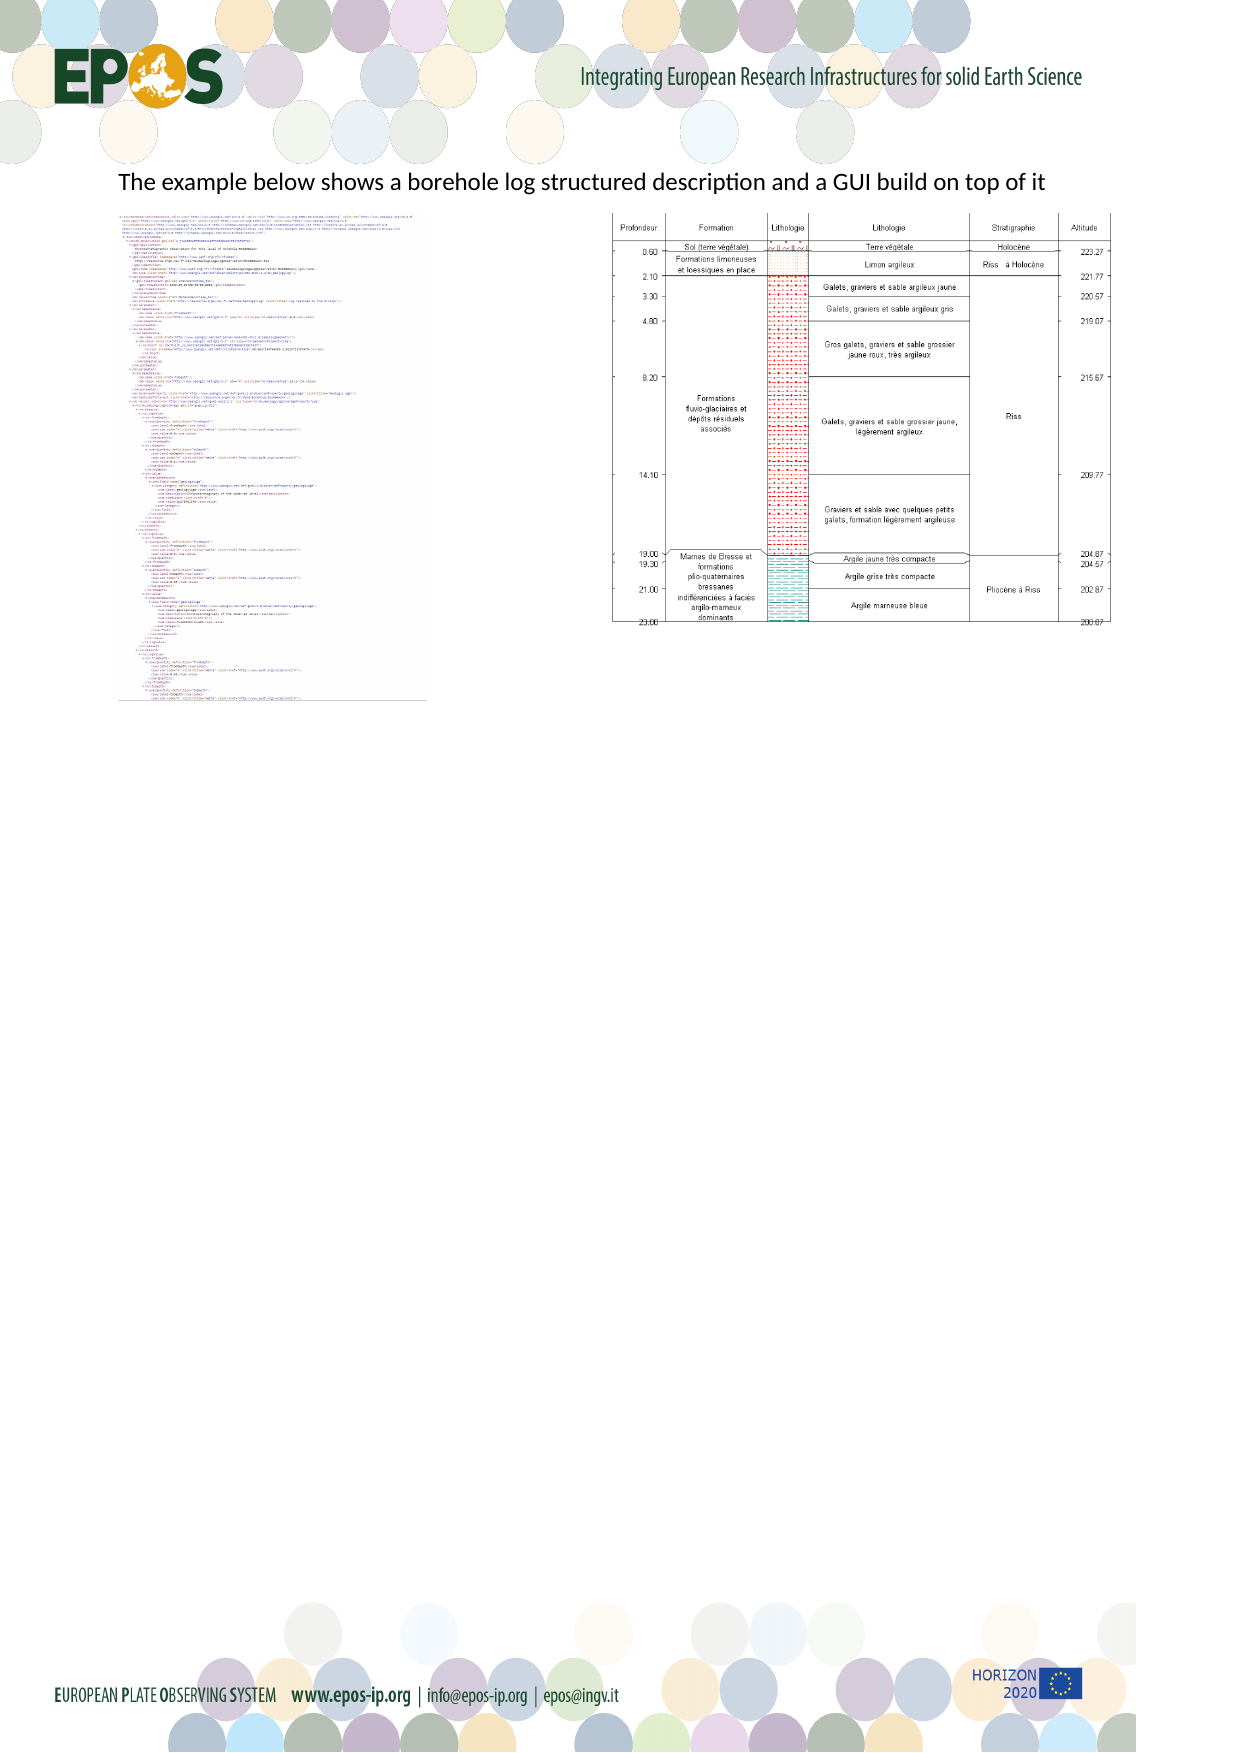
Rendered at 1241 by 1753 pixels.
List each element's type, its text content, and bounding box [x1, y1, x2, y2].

table_header [107, 201, 598, 705]
picture [0, 1581, 1136, 1752]
text The example below shows a borehole log structured description and a GUI build on top of it [118, 166, 1122, 196]
table_header [598, 201, 1133, 705]
picture [609, 213, 1122, 631]
picture [0, 0, 1136, 166]
picture [118, 213, 427, 701]
